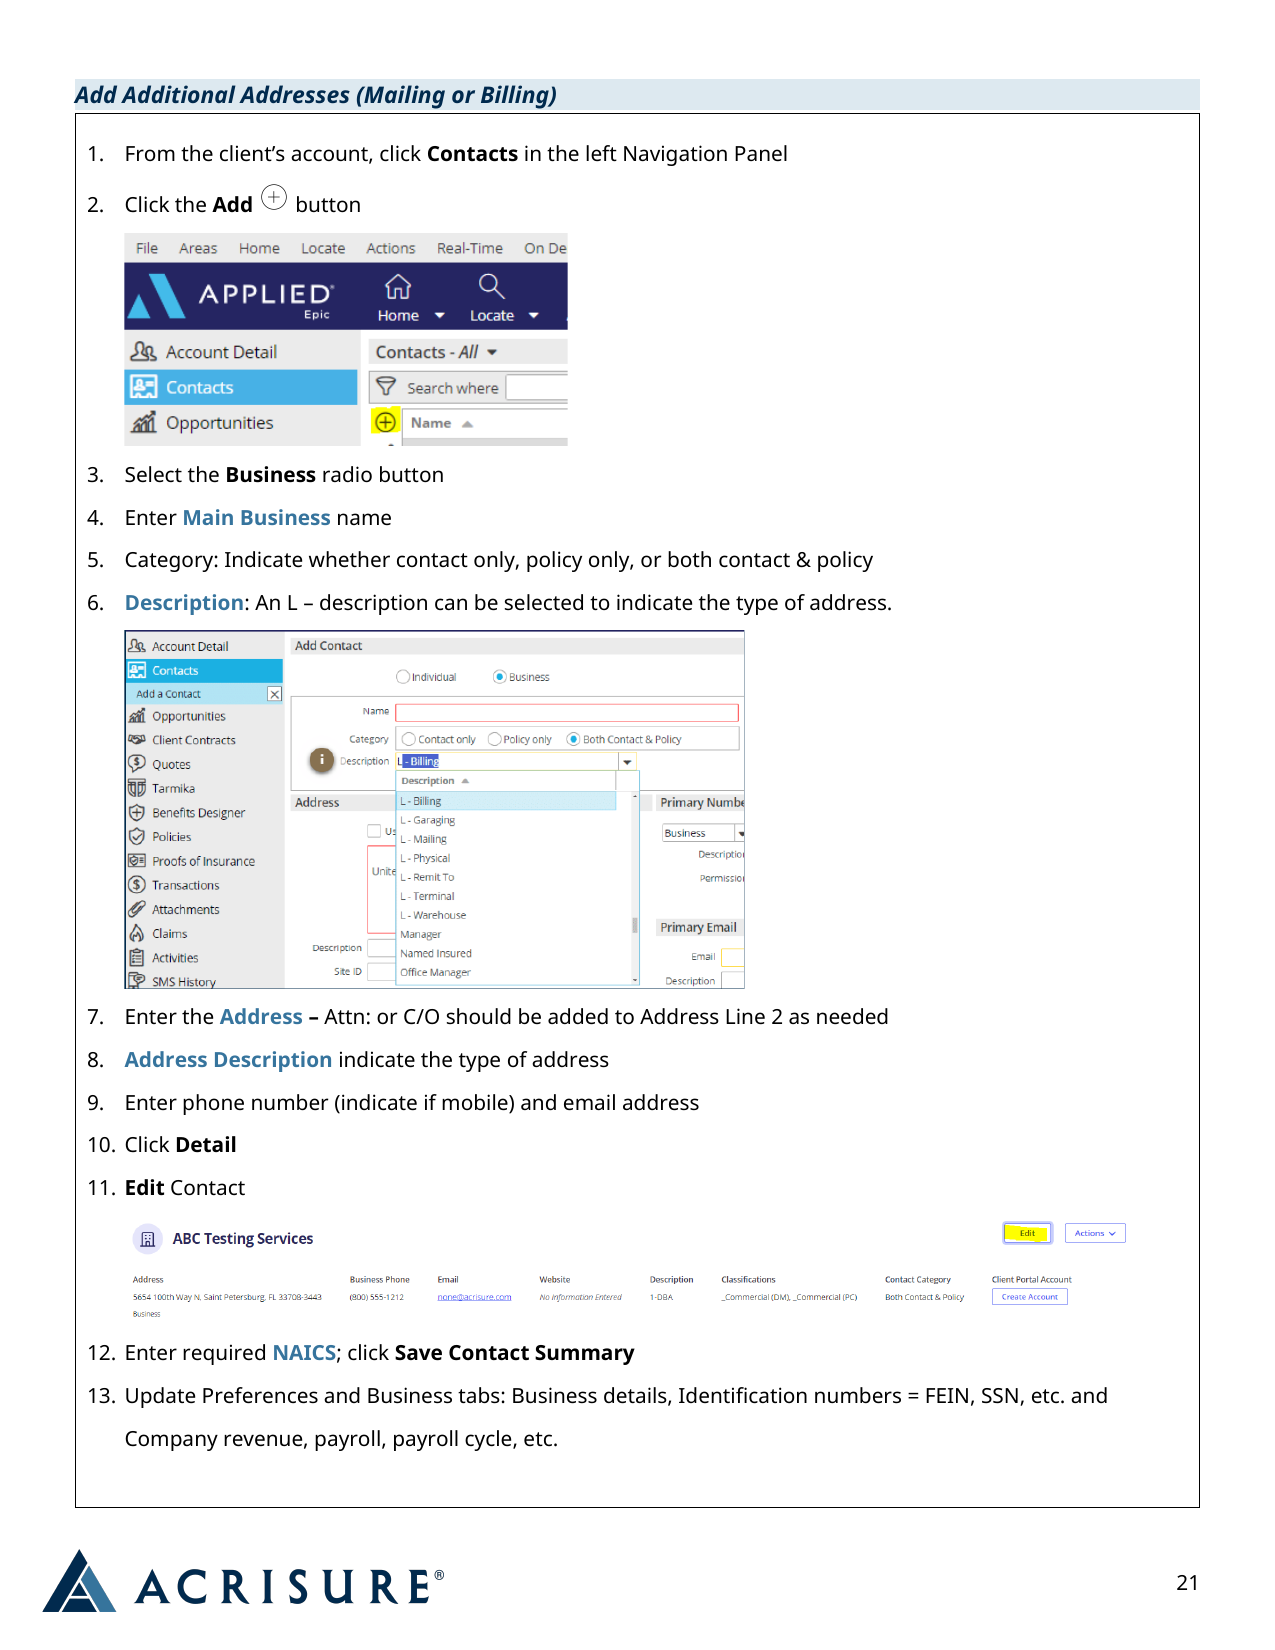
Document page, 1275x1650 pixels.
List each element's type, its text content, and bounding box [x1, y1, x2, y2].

table_header From the client’s account, click Contacts in the left Navigation Panel Click the Add button Select the Business radio button Enter Main Business name Category: Indicate whether contact only, policy only, or both contact & policy Description: An L – description can be selected to indicate the type of address. Enter the Address – Attn: or C/O should be added to Address Line 2 as needed Address Description indicate the type of address Enter phone number (indicate if mobile) and email address Click Detail Edit Contact Enter required NAICS; click Save Contact Summary Update Preferences and Business tabs: Business details, Identification numbers = FEIN, SSN, etc. and Company revenue, payroll, payroll cycle, etc. [76, 114, 1199, 1507]
picture [124, 630, 745, 989]
picture [124, 233, 568, 446]
picture [124, 1215, 1131, 1325]
picture [42, 1549, 444, 1612]
picture [258, 181, 290, 213]
subtitle Add Additional Addresses (Mailing or Billing) [75, 79, 1200, 110]
